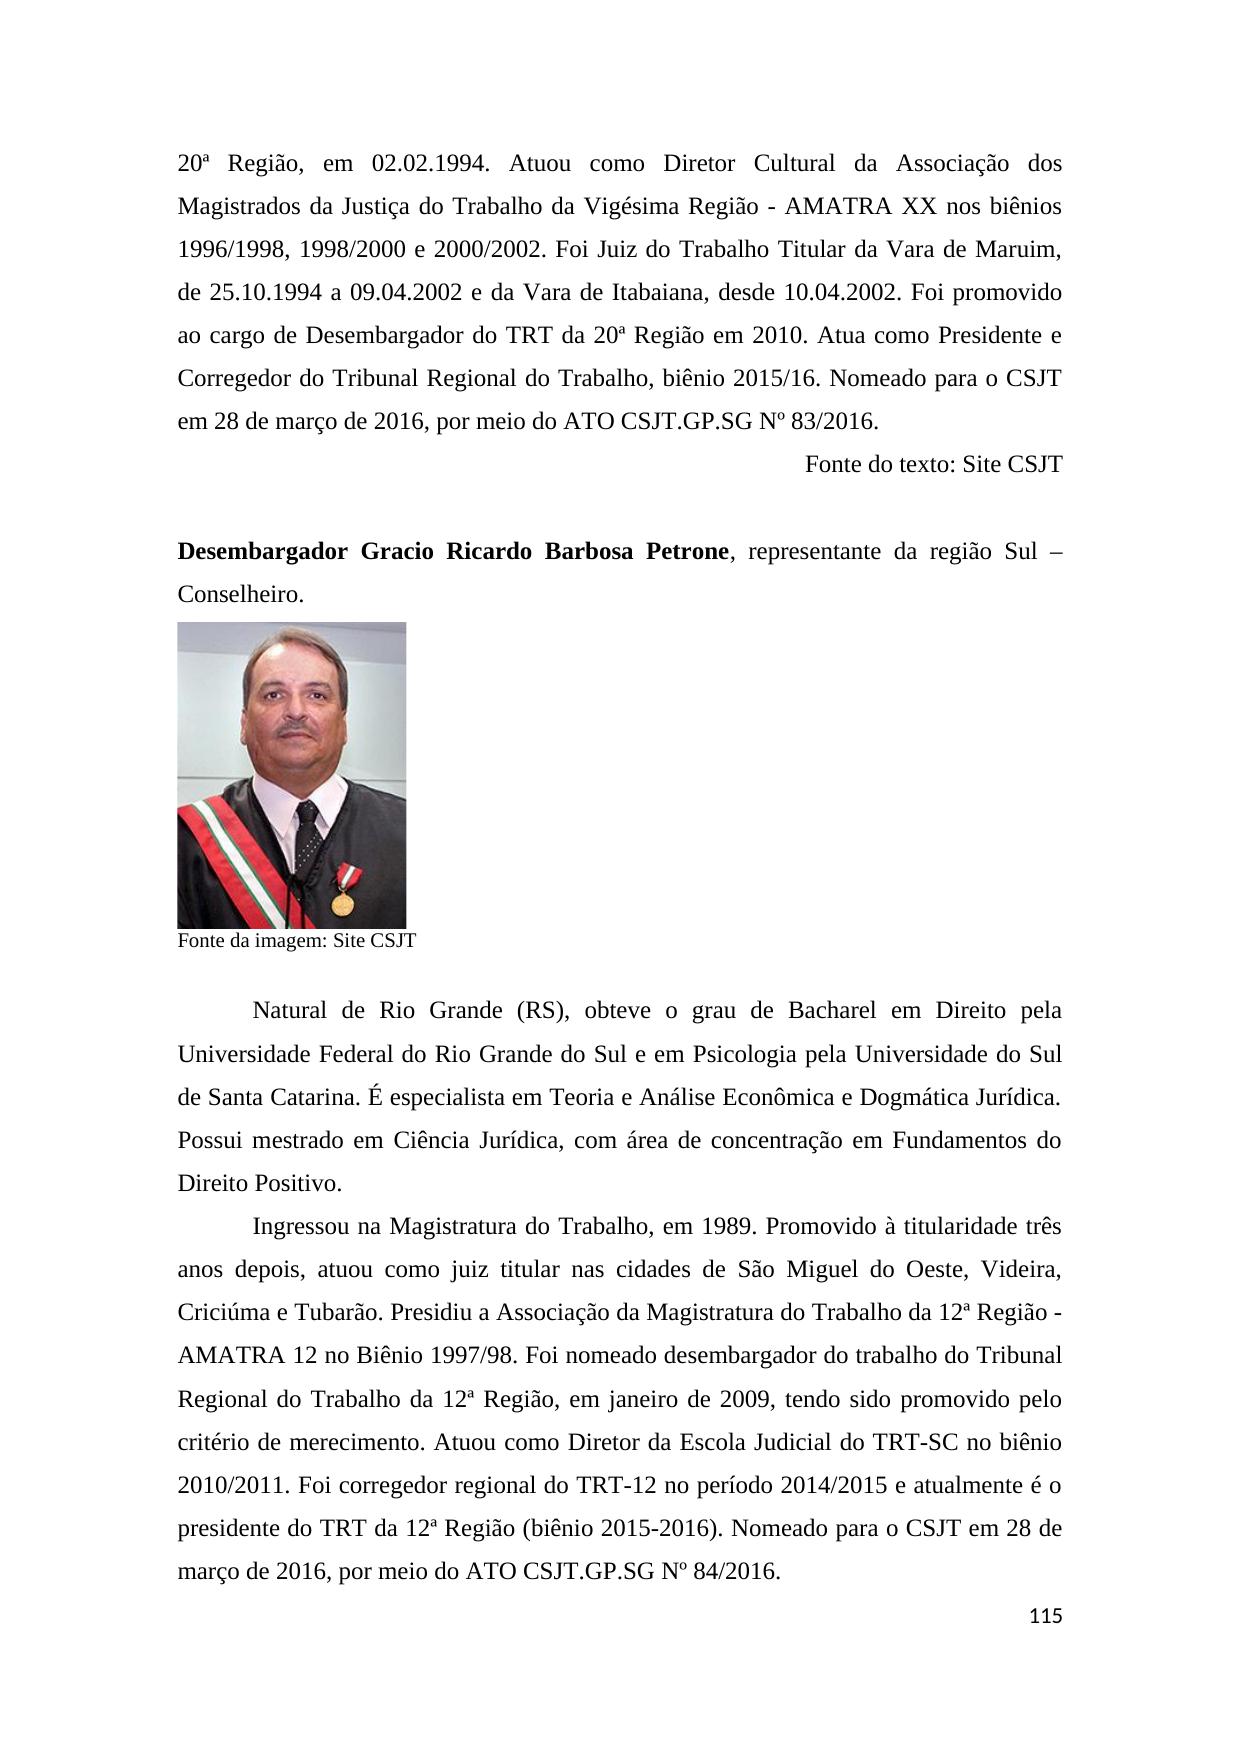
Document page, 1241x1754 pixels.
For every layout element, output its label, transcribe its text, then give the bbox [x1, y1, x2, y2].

text Fonte da imagem: Site CSJT [177, 928, 1063, 952]
text Natural de Rio Grande (RS), obteve o grau de Bacharel em Direito pela Universidade Federal do Rio Grande do Sul e em Psicologia pela Universidade do Sul de Santa Catarina. É especialista em Teoria e Análise Econômica e Dogmática Jurídica. Possui mestrado em Ciência Jurídica, com área de concentração em Fundamentos do Direito Positivo. [177, 996, 1063, 1197]
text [177, 148, 1063, 435]
text Desembargador Gracio Ricardo Barbosa Petrone, representante da região Sul – Conselheiro. [177, 536, 1063, 608]
text Ingressou na Magistratura do Trabalho, em 1989. Promovido à titularidade três anos depois, atuou como juiz titular nas cidades de São Miguel do Oeste, Videira, Criciúma e Tubarão. Presidiu a Associação da Magistratura do Trabalho da 12ª Região - AMATRA 12 no Biênio 1997/98. Foi nomeado desembargador do trabalho do Tribunal Regional do Trabalho da 12ª Região, em janeiro de 2009, tendo sido promovido pelo critério de merecimento. Atuou como Diretor da Escola Judicial do TRT-SC no biênio 2010/2011. Foi corregedor regional do TRT-12 no período 2014/2015 e atualmente é o presidente do TRT da 12ª Região (biênio 2015-2016). Nomeado para o CSJT em 28 de março de 2016, por meio do ATO CSJT.GP.SG Nº 84/2016. [177, 1211, 1063, 1585]
picture [177, 622, 407, 929]
text Fonte do texto: Site CSJT [177, 449, 1063, 478]
